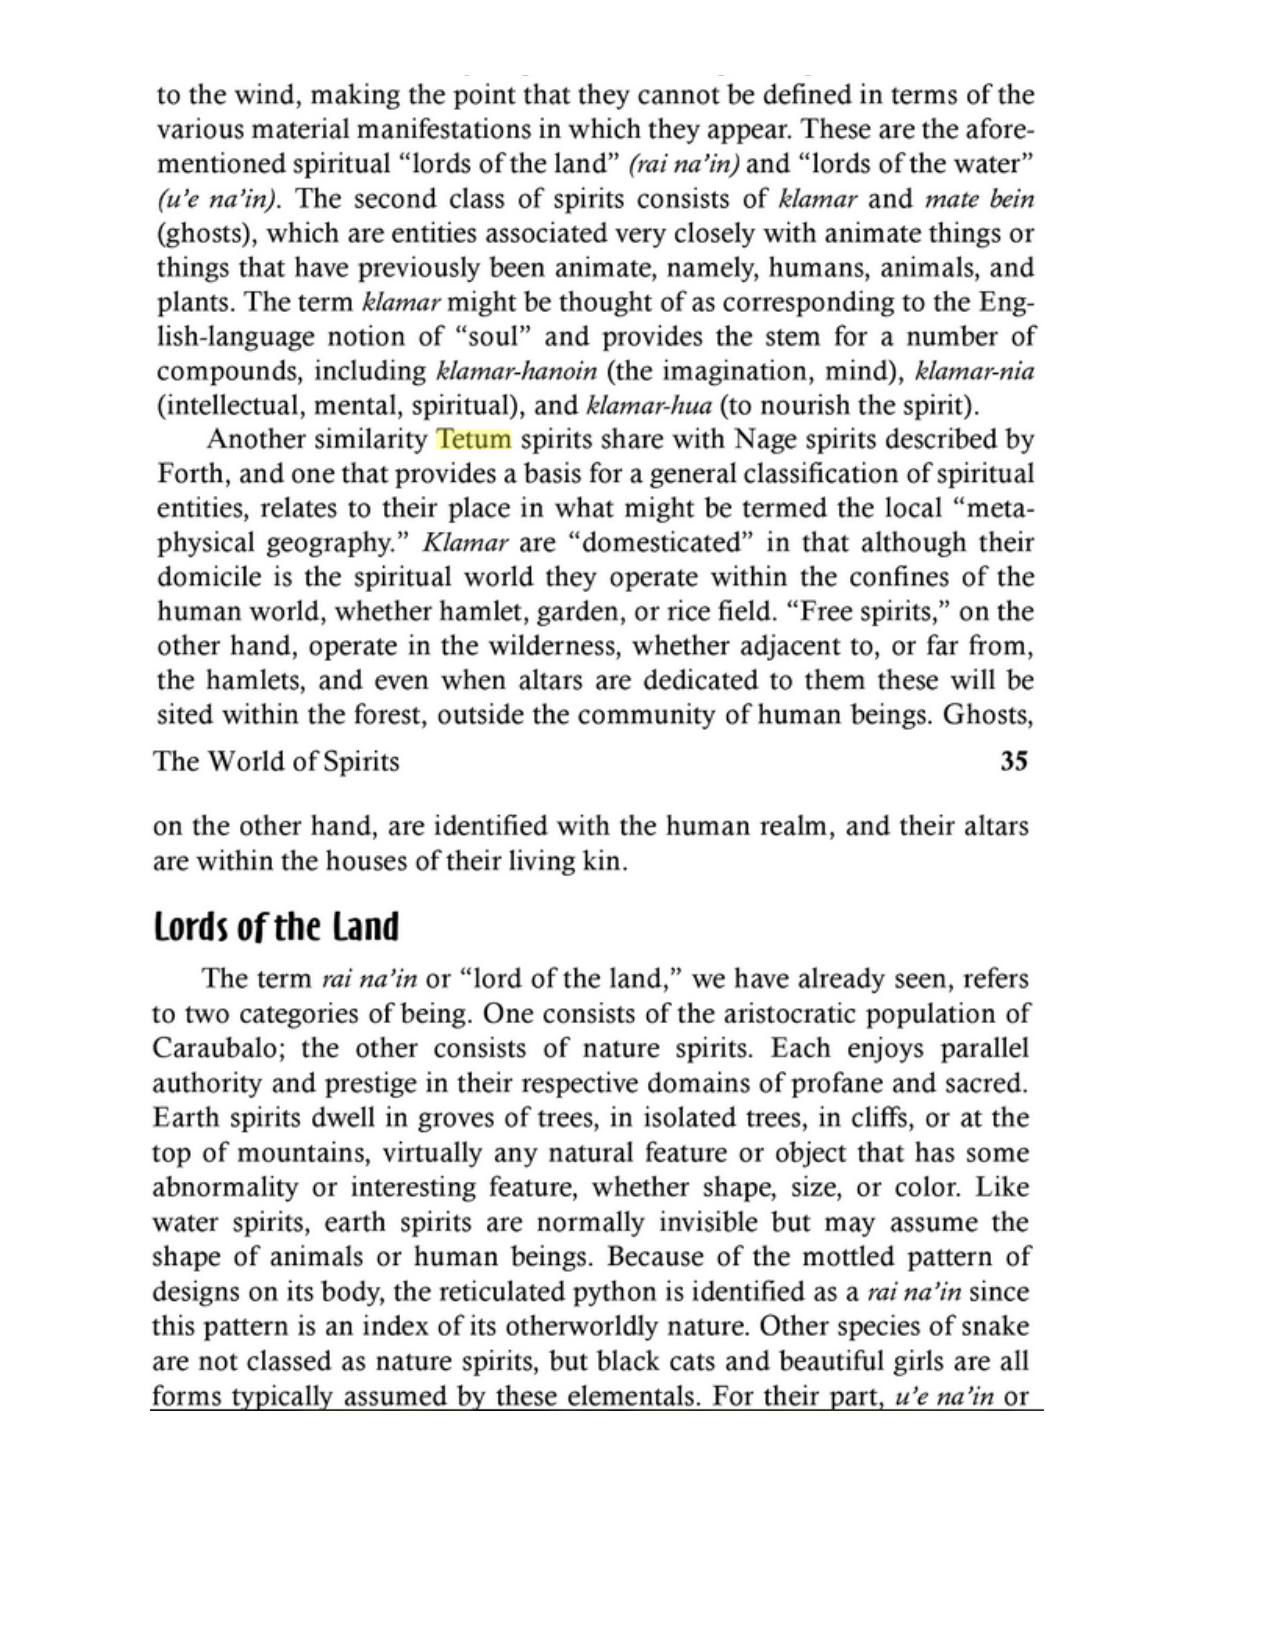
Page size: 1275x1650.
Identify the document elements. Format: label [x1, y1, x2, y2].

picture [150, 75, 1060, 736]
picture [150, 743, 1044, 1411]
